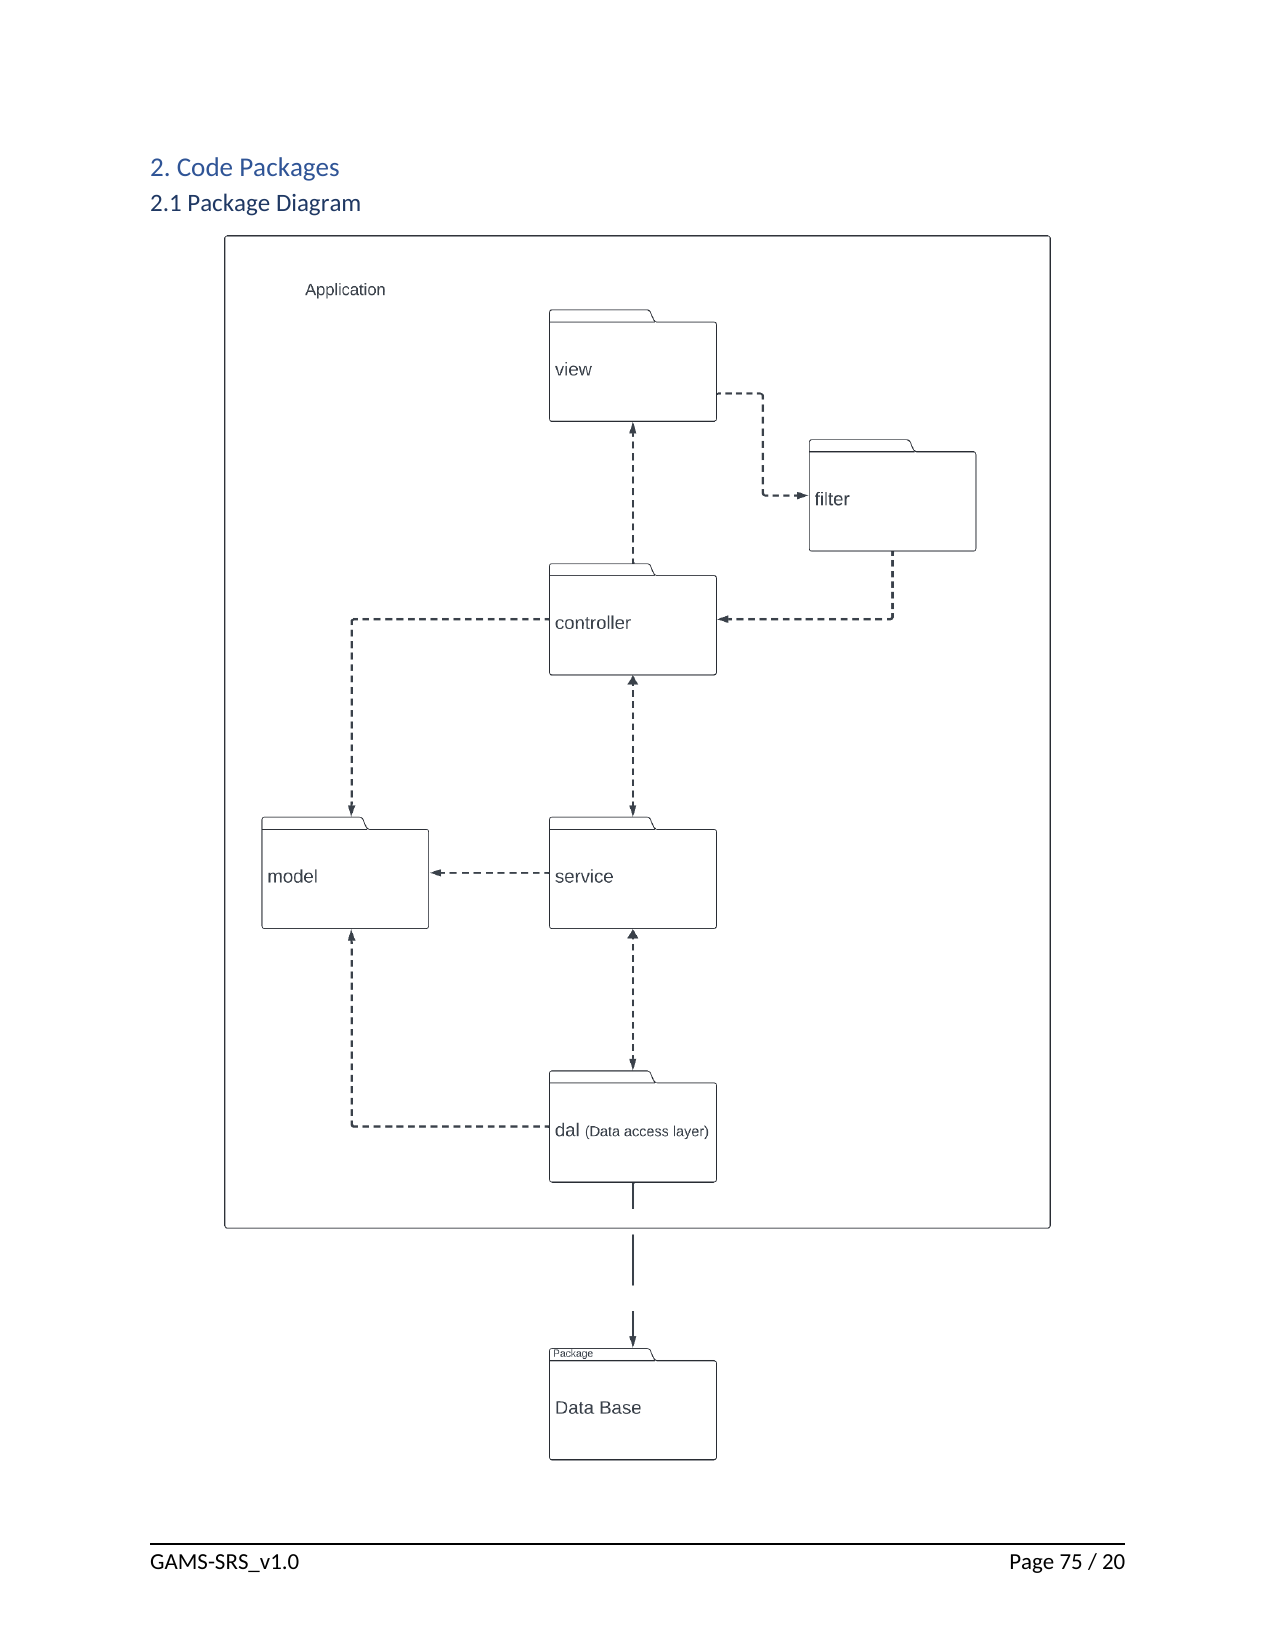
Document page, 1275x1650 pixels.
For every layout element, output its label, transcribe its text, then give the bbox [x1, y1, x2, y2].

picture [206, 217, 1069, 1478]
subtitle 2.1 Package Diagram [150, 187, 1125, 218]
subtitle 2. Code Packages [150, 150, 1125, 183]
